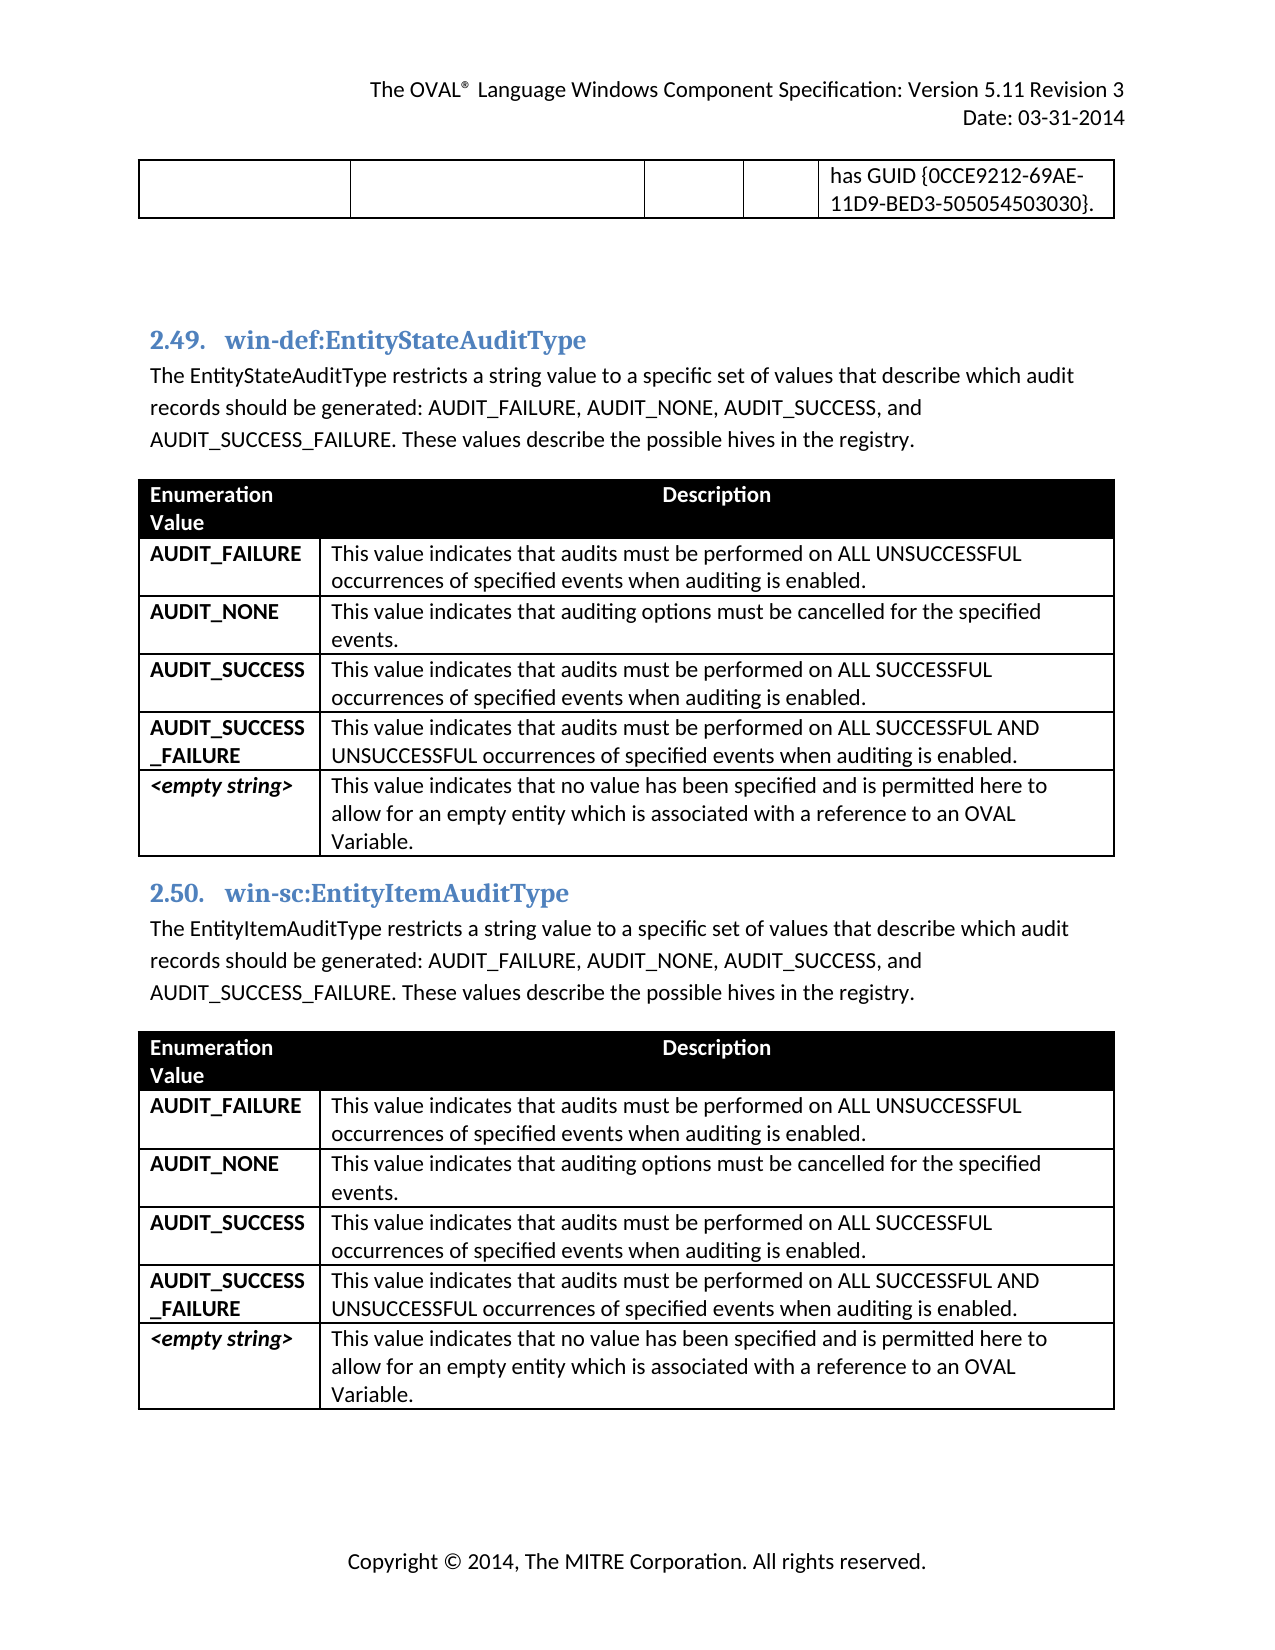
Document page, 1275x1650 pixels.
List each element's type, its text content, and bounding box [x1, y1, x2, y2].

text The EntityStateAuditType restricts a string value to a specific set of values that describe which audit records should be generated: AUDIT_FAILURE, AUDIT_NONE, AUDIT_SUCCESS, and AUDIT_SUCCESS_FAILURE. These values describe the possible hives in the registry. [150, 361, 1125, 453]
subtitle win-sc:EntityItemAuditType [150, 878, 1125, 909]
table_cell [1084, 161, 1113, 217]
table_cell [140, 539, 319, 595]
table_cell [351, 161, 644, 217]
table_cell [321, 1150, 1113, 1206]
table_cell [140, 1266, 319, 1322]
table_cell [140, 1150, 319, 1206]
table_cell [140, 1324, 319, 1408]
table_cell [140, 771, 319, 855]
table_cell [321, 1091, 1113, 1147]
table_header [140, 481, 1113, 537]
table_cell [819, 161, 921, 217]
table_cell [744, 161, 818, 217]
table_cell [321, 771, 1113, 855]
subtitle win-def:EntityStateAuditType [150, 325, 1125, 356]
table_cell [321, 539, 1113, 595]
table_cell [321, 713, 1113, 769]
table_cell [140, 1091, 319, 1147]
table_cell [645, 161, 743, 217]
text The EntityItemAuditType restricts a string value to a specific set of values that describe which audit records should be generated: AUDIT_FAILURE, AUDIT_NONE, AUDIT_SUCCESS, and AUDIT_SUCCESS_FAILURE. These values describe the possible hives in the registry. [150, 914, 1125, 1006]
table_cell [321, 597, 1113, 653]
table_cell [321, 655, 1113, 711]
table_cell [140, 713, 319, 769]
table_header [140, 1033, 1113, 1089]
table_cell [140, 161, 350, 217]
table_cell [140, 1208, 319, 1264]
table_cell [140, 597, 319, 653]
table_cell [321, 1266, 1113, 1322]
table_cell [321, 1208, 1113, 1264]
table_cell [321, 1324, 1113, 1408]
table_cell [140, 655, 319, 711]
